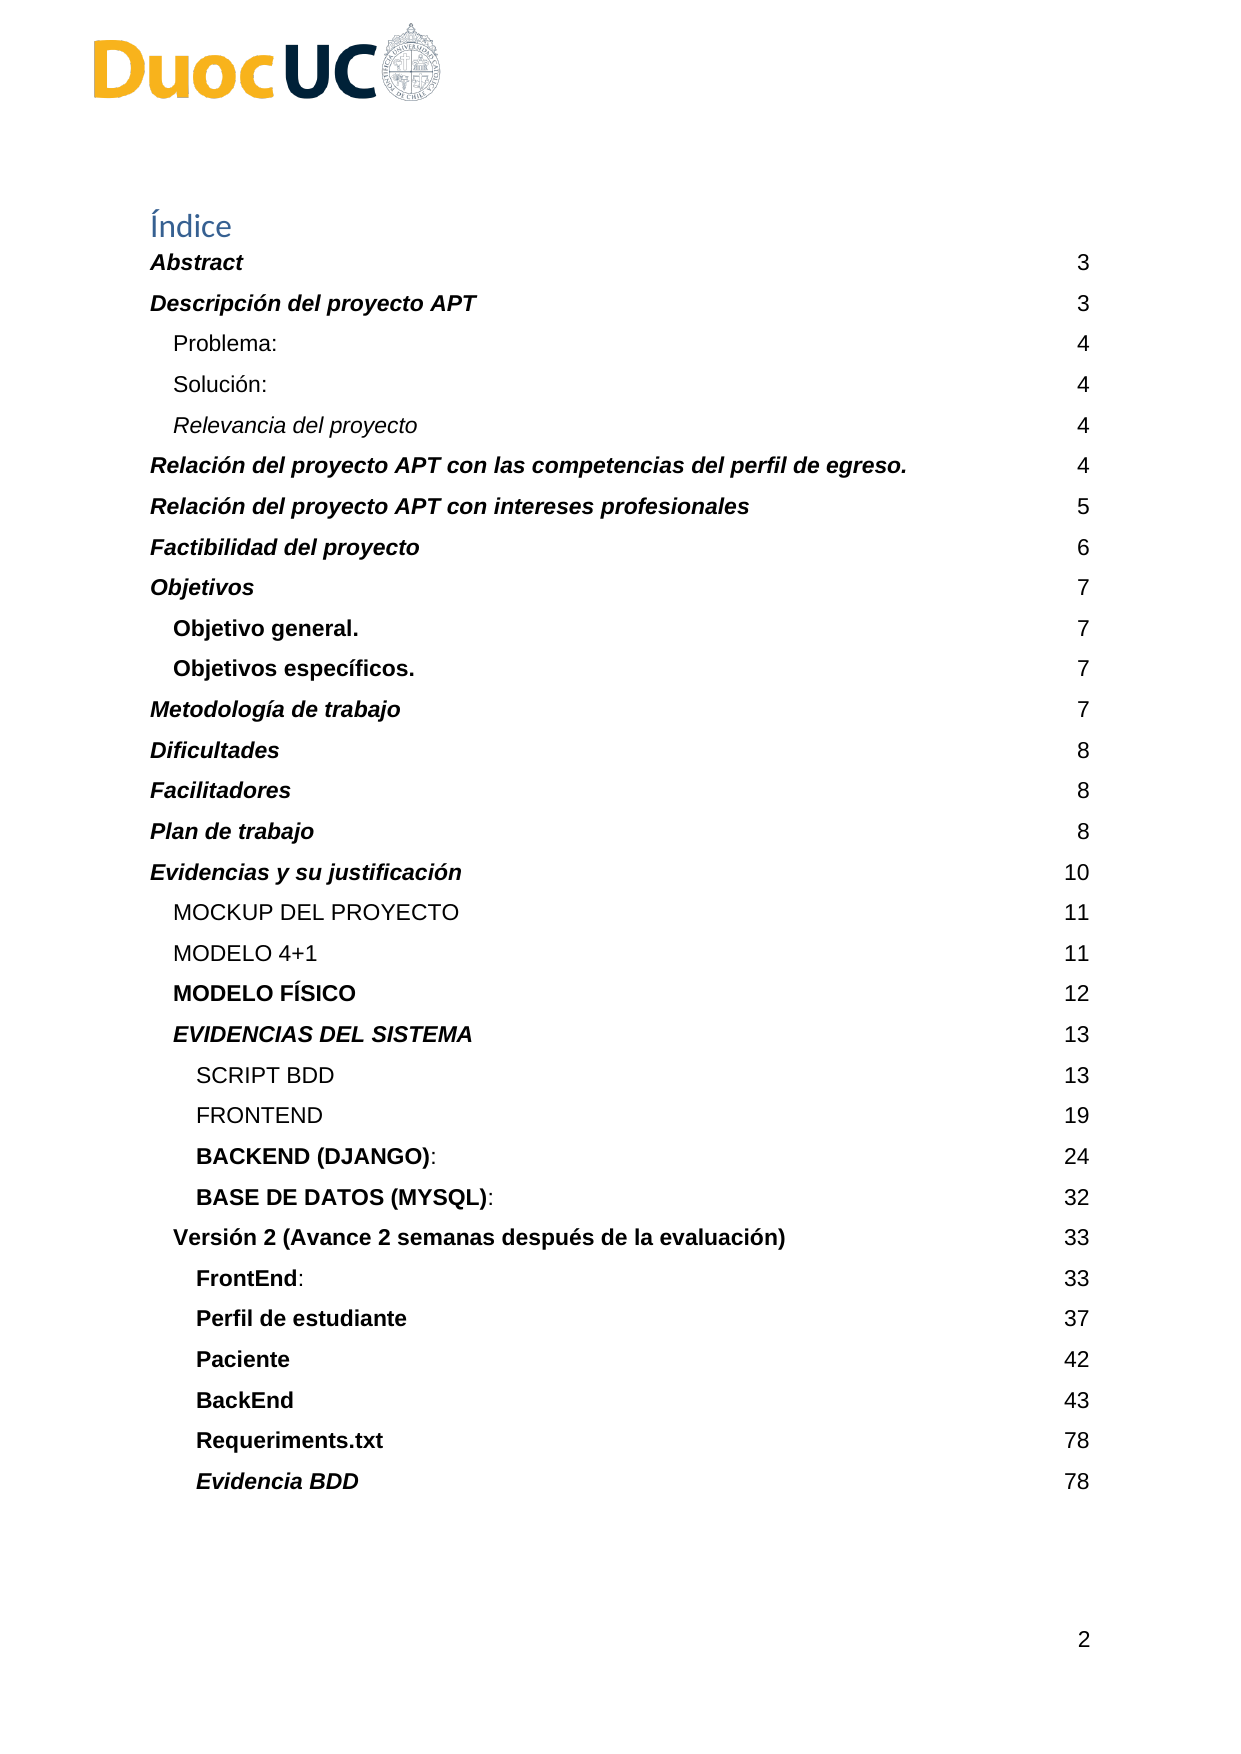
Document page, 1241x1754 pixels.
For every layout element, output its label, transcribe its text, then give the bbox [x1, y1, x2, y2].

text Índice [150, 205, 1090, 246]
picture [89, 18, 445, 106]
